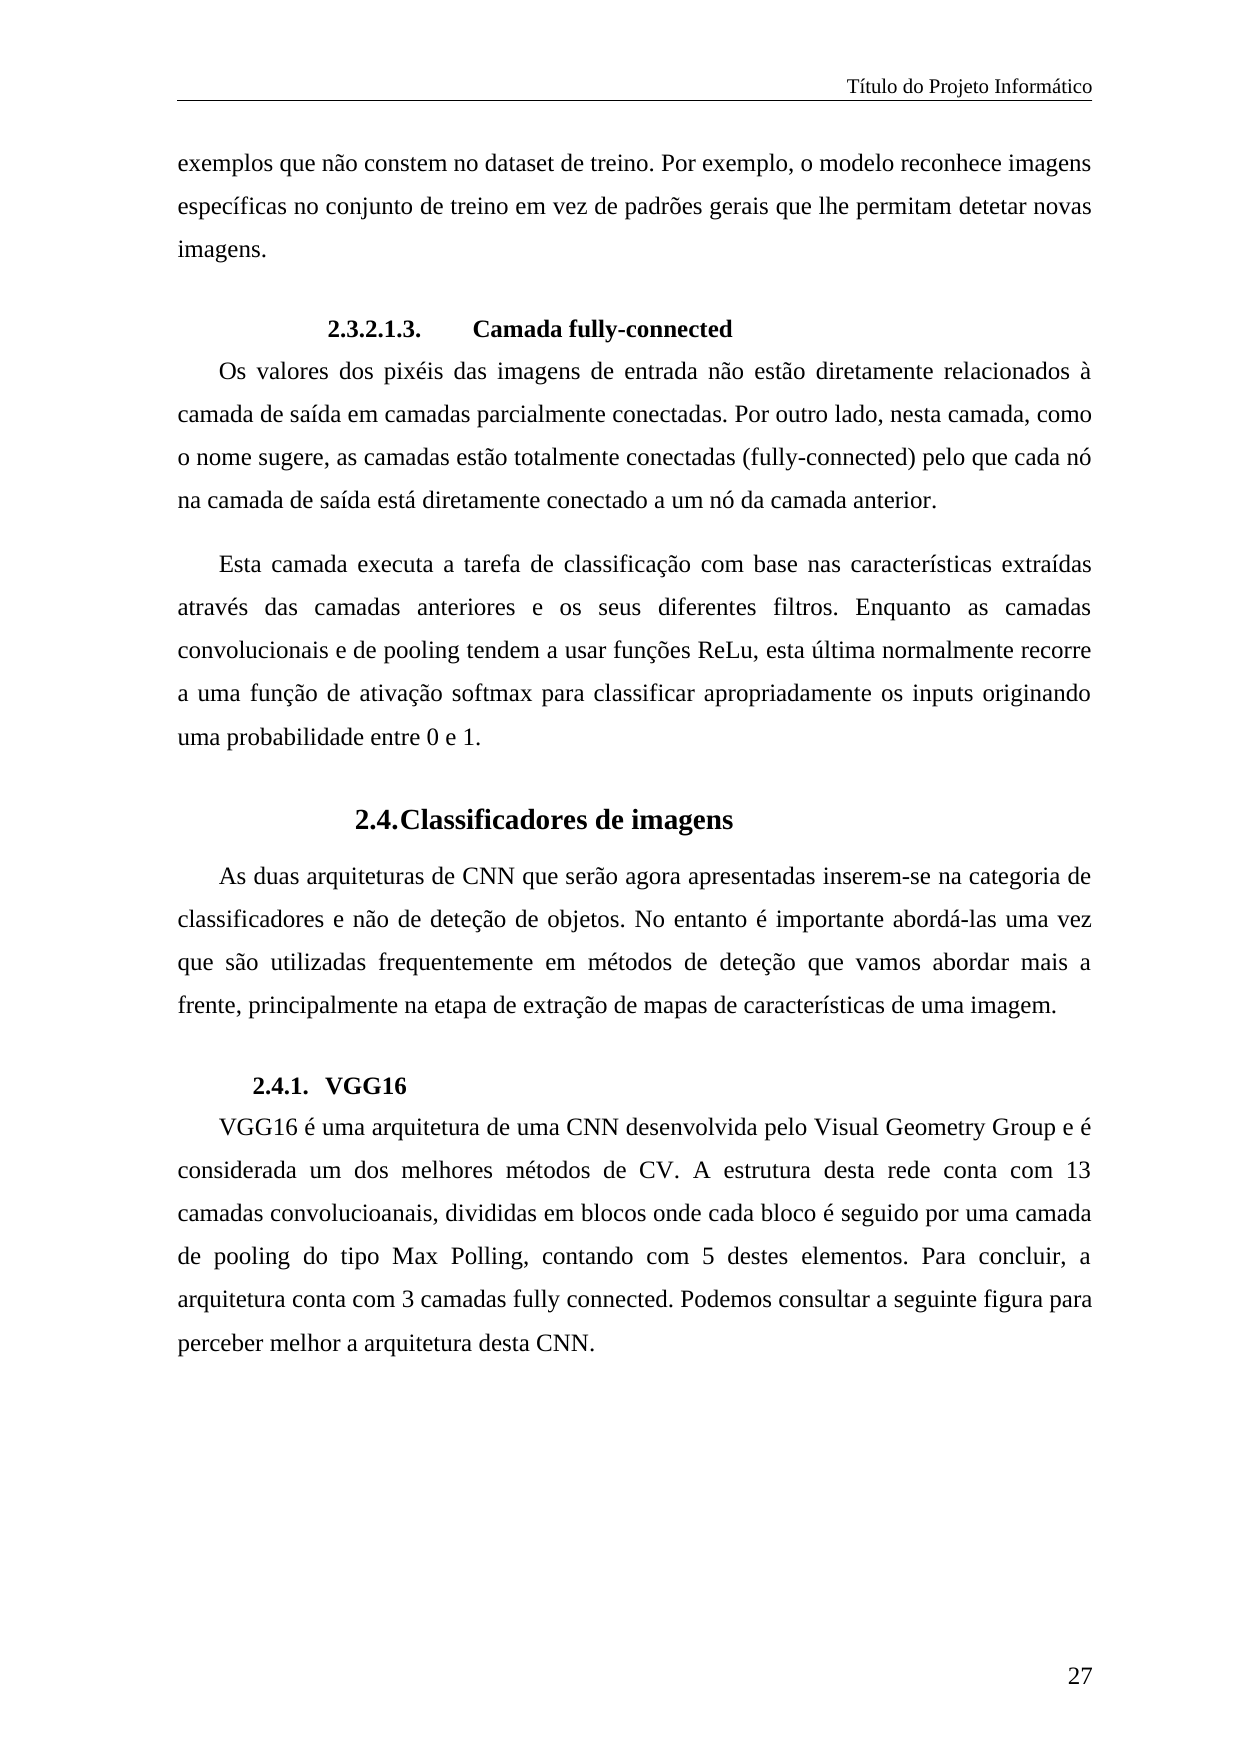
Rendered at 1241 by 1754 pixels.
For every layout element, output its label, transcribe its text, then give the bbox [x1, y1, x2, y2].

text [177, 148, 1092, 263]
subtitle Camada fully-connected [327, 314, 1092, 343]
subtitle Classificadores de imagens [354, 802, 1092, 836]
text VGG16 é uma arquitetura de uma CNN desenvolvida pelo Visual Geometry Group e é considerada um dos melhores métodos de CV. A estrutura desta rede conta com 13 camadas convolucioanais, divididas em blocos onde cada bloco é seguido por uma camada de pooling do tipo Max Polling, contando com 5 destes elementos. Para concluir, a arquitetura conta com 3 camadas fully connected. Podemos consultar a seguinte figura para perceber melhor a arquitetura desta CNN. [177, 1112, 1092, 1356]
text Esta camada executa a tarefa de classificação com base nas características extraídas através das camadas anteriores e os seus diferentes filtros. Enquanto as camadas convolucionais e de pooling tendem a usar funções ReLu, esta última normalmente recorre a uma função de ativação softmax para classificar apropriadamente os inputs originando uma probabilidade entre 0 e 1. [177, 549, 1092, 750]
text As duas arquiteturas de CNN que serão agora apresentadas inserem-se na categoria de classificadores e não de deteção de objetos. No entanto é importante abordá-las uma vez que são utilizadas frequentemente em métodos de deteção que vamos abordar mais a frente, principalmente na etapa de extração de mapas de características de uma imagem. [177, 861, 1092, 1019]
text Os valores dos pixéis das imagens de entrada não estão diretamente relacionados à camada de saída em camadas parcialmente conectadas. Por outro lado, nesta camada, como o nome sugere, as camadas estão totalmente conectadas (fully-connected) pelo que cada nó na camada de saída está diretamente conectado a um nó da camada anterior. [177, 356, 1092, 514]
subtitle VGG16 [252, 1071, 1092, 1099]
